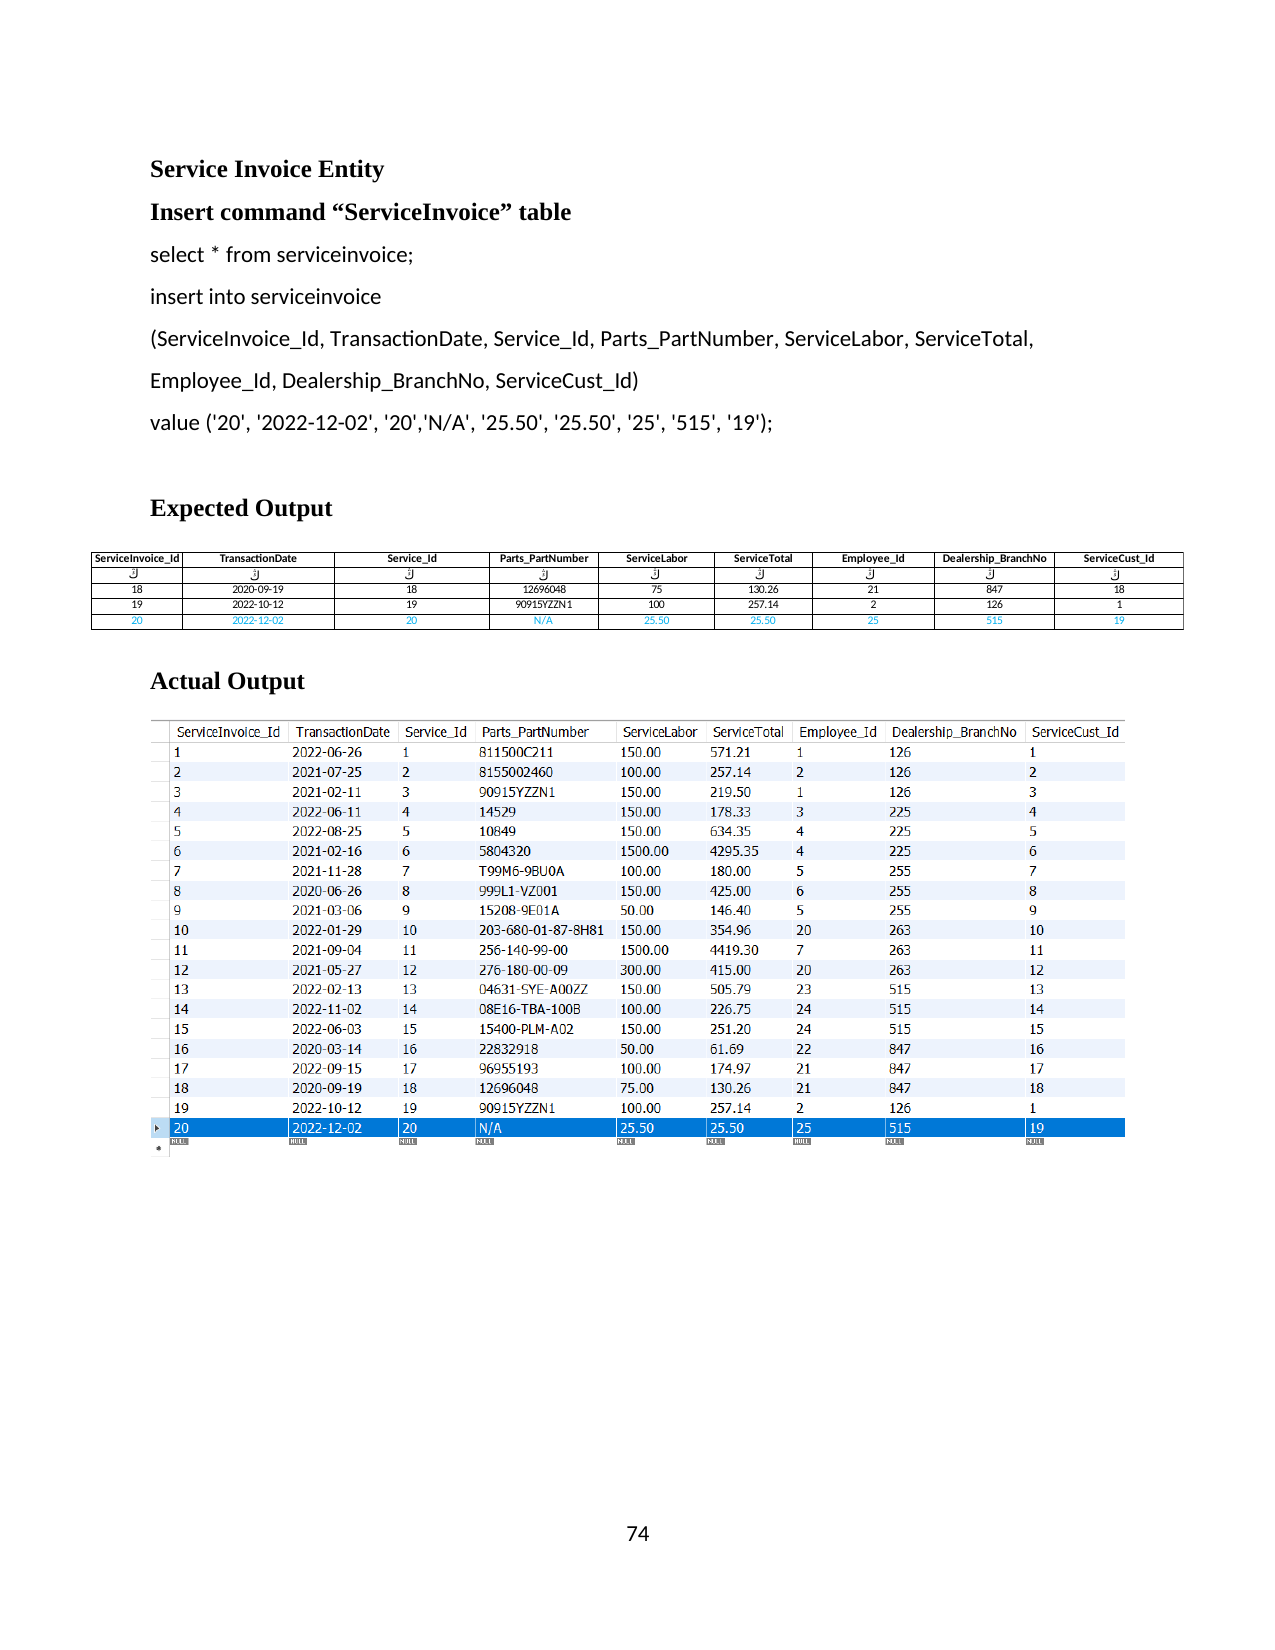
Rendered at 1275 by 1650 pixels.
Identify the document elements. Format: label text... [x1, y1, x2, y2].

subtitle Service Invoice Entity [150, 154, 1125, 183]
text select * from serviceinvoice; [150, 240, 1125, 268]
text (ServiceInvoice_Id, TransactionDate, Service_Id, Parts_PartNumber, ServiceLabor, ServiceTotal, Employee_Id, Dealership_BranchNo, ServiceCust_Id) [150, 324, 1125, 394]
picture [407, 616, 417, 624]
picture [233, 616, 243, 624]
picture [132, 616, 142, 624]
text Expected Output [150, 493, 1125, 522]
text Actual Output [150, 666, 1125, 695]
picture [264, 616, 271, 622]
picture [659, 616, 669, 624]
text value ('20', '2022-12-02', '20','N/A', '25.50', '25.50', '25', '515', '19'); [150, 408, 1125, 436]
picture [765, 616, 775, 624]
picture [151, 719, 1125, 1157]
picture [249, 616, 256, 624]
text Insert command “ServiceInvoice” table [150, 197, 1125, 226]
text insert into serviceinvoice [150, 282, 1125, 310]
picture [272, 616, 281, 624]
